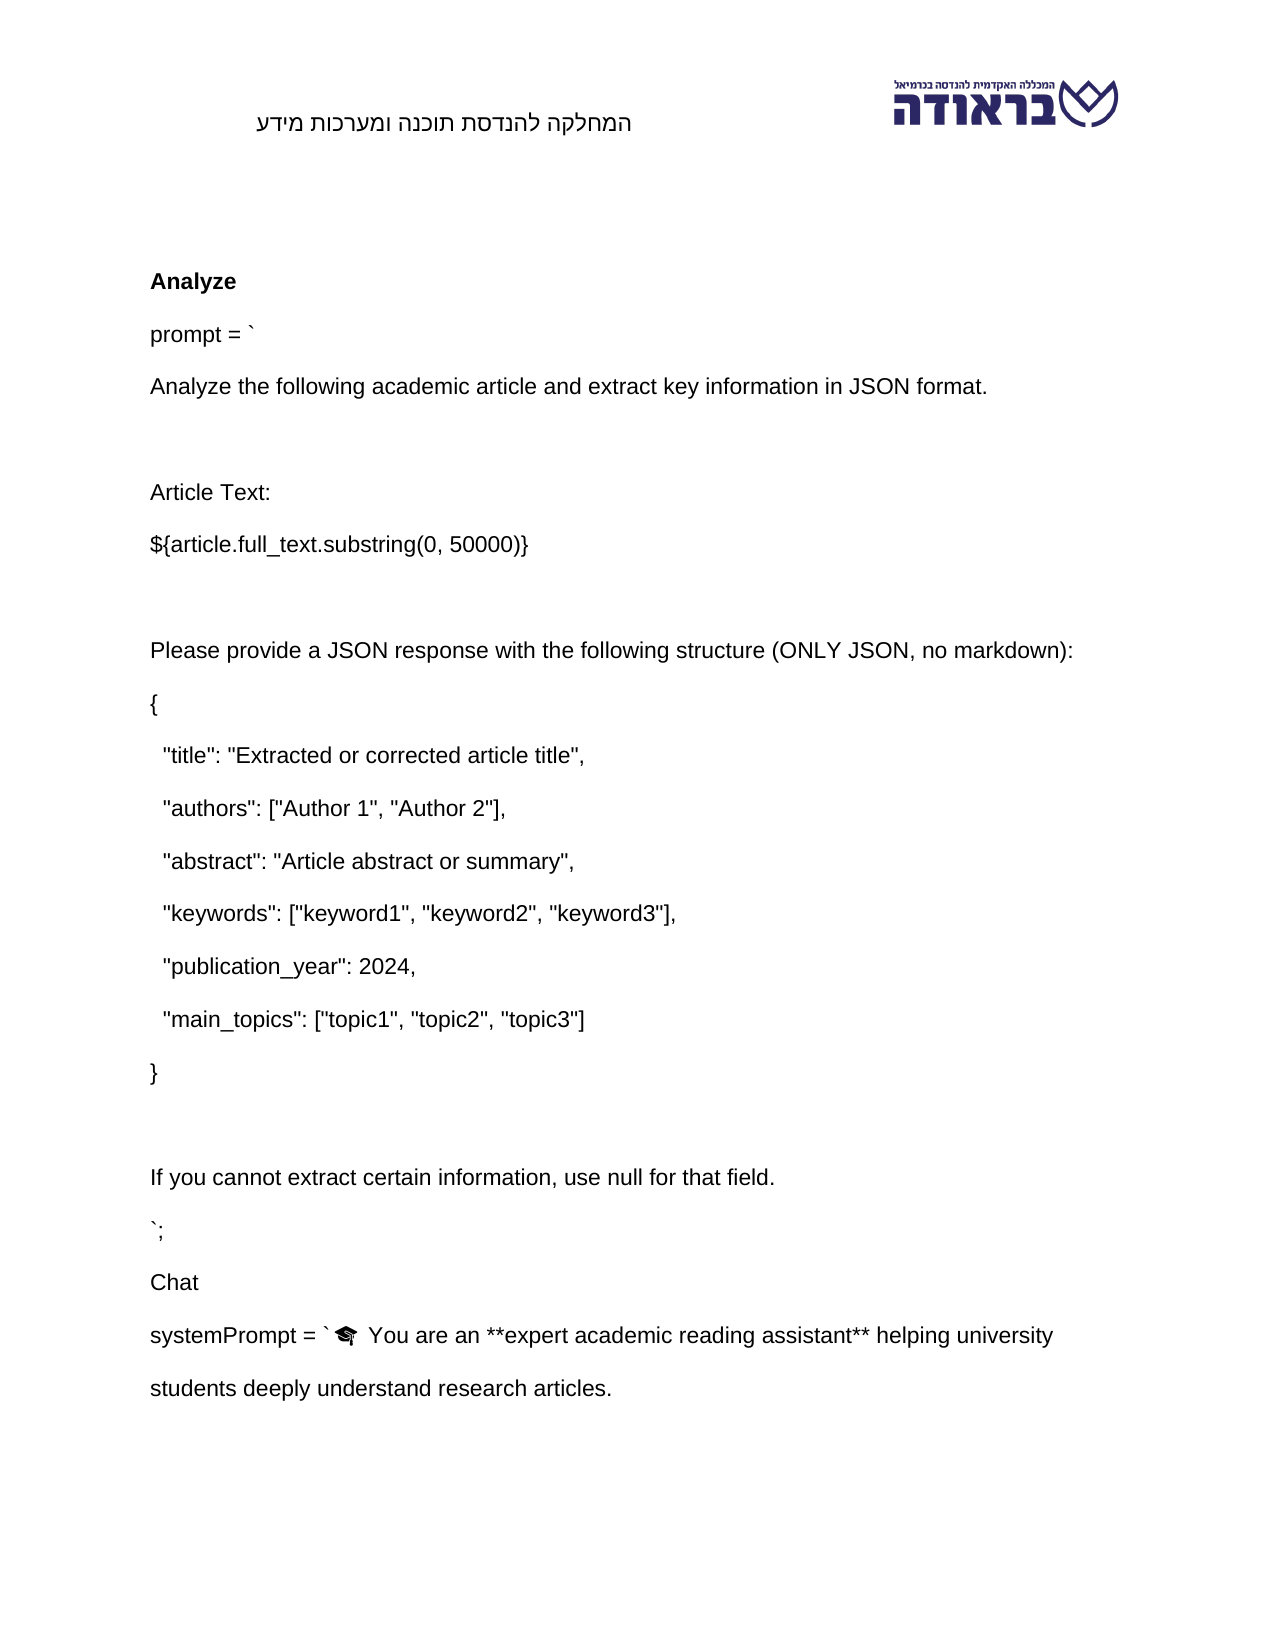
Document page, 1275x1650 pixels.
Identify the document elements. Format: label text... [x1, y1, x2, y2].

text "keywords": ["keyword1", "keyword2", "keyword3"], [150, 900, 1088, 927]
text `; [150, 1217, 1088, 1243]
picture [887, 75, 1125, 132]
text Please provide a JSON response with the following structure (ONLY JSON, no markdown): [150, 637, 1088, 663]
text Article Text: [150, 479, 1088, 505]
text systemPrompt = `🎓 You are an **expert academic reading assistant** helping university students deeply understand research articles. [150, 1322, 1088, 1401]
text "main_topics": ["topic1", "topic2", "topic3"] [150, 1006, 1088, 1032]
text "abstract": "Article abstract or summary", [150, 848, 1088, 874]
text "title": "Extracted or corrected article title", [150, 742, 1088, 769]
text ${article.full_text.substring(0, 50000)} [150, 531, 1088, 558]
text { [150, 689, 1088, 716]
text "publication_year": 2024, [150, 953, 1088, 979]
text Analyze prompt = ` [150, 268, 1088, 347]
text Chat [150, 1269, 1088, 1296]
text If you cannot extract certain information, use null for that field. [150, 1164, 1088, 1190]
text } [150, 1058, 1088, 1085]
text Analyze the following academic article and extract key information in JSON format. [150, 373, 1088, 400]
text "authors": ["Author 1", "Author 2"], [150, 795, 1088, 821]
